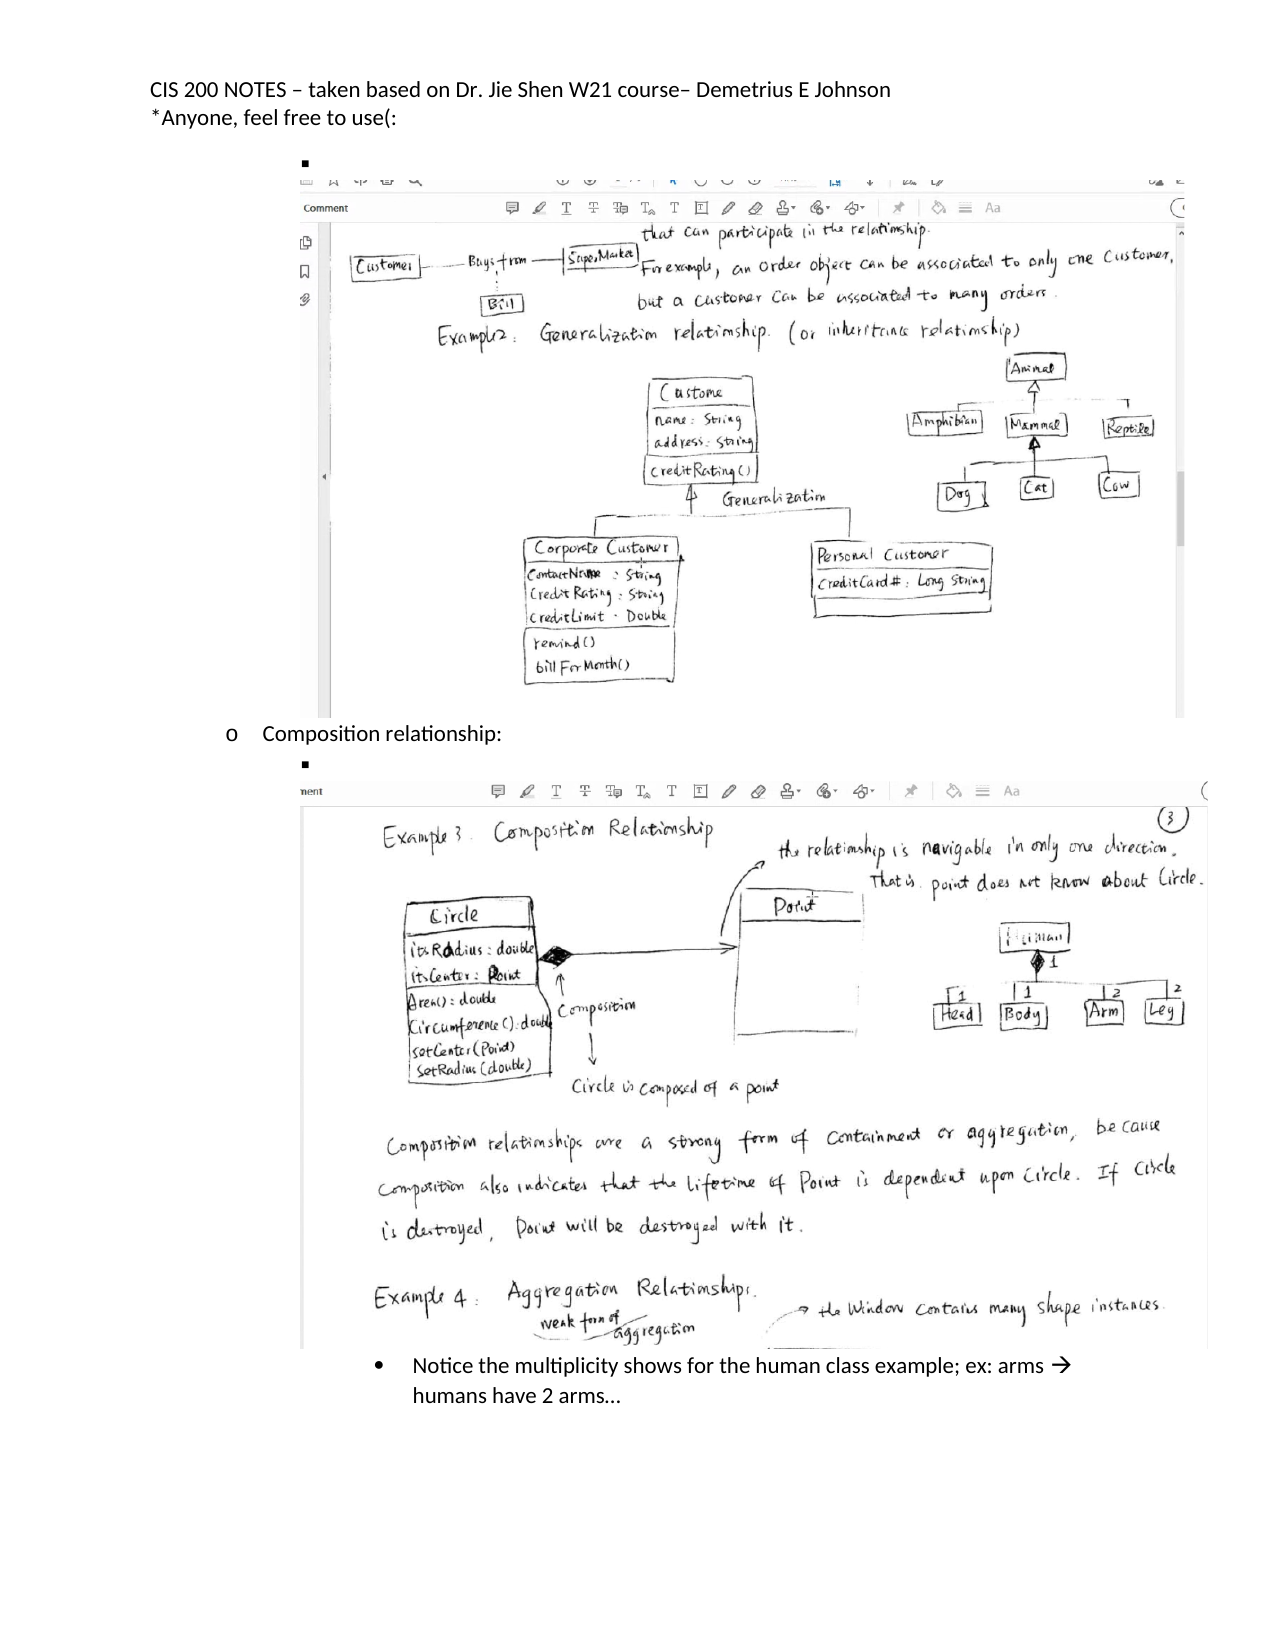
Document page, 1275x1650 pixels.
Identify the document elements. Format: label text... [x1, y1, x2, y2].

list Composition relationship: [225, 719, 1125, 749]
picture [300, 180, 1185, 718]
picture [300, 781, 1208, 1349]
list Notice the multiplicity shows for the human class example; ex: arms humans have 2 arms… [375, 1351, 1125, 1409]
